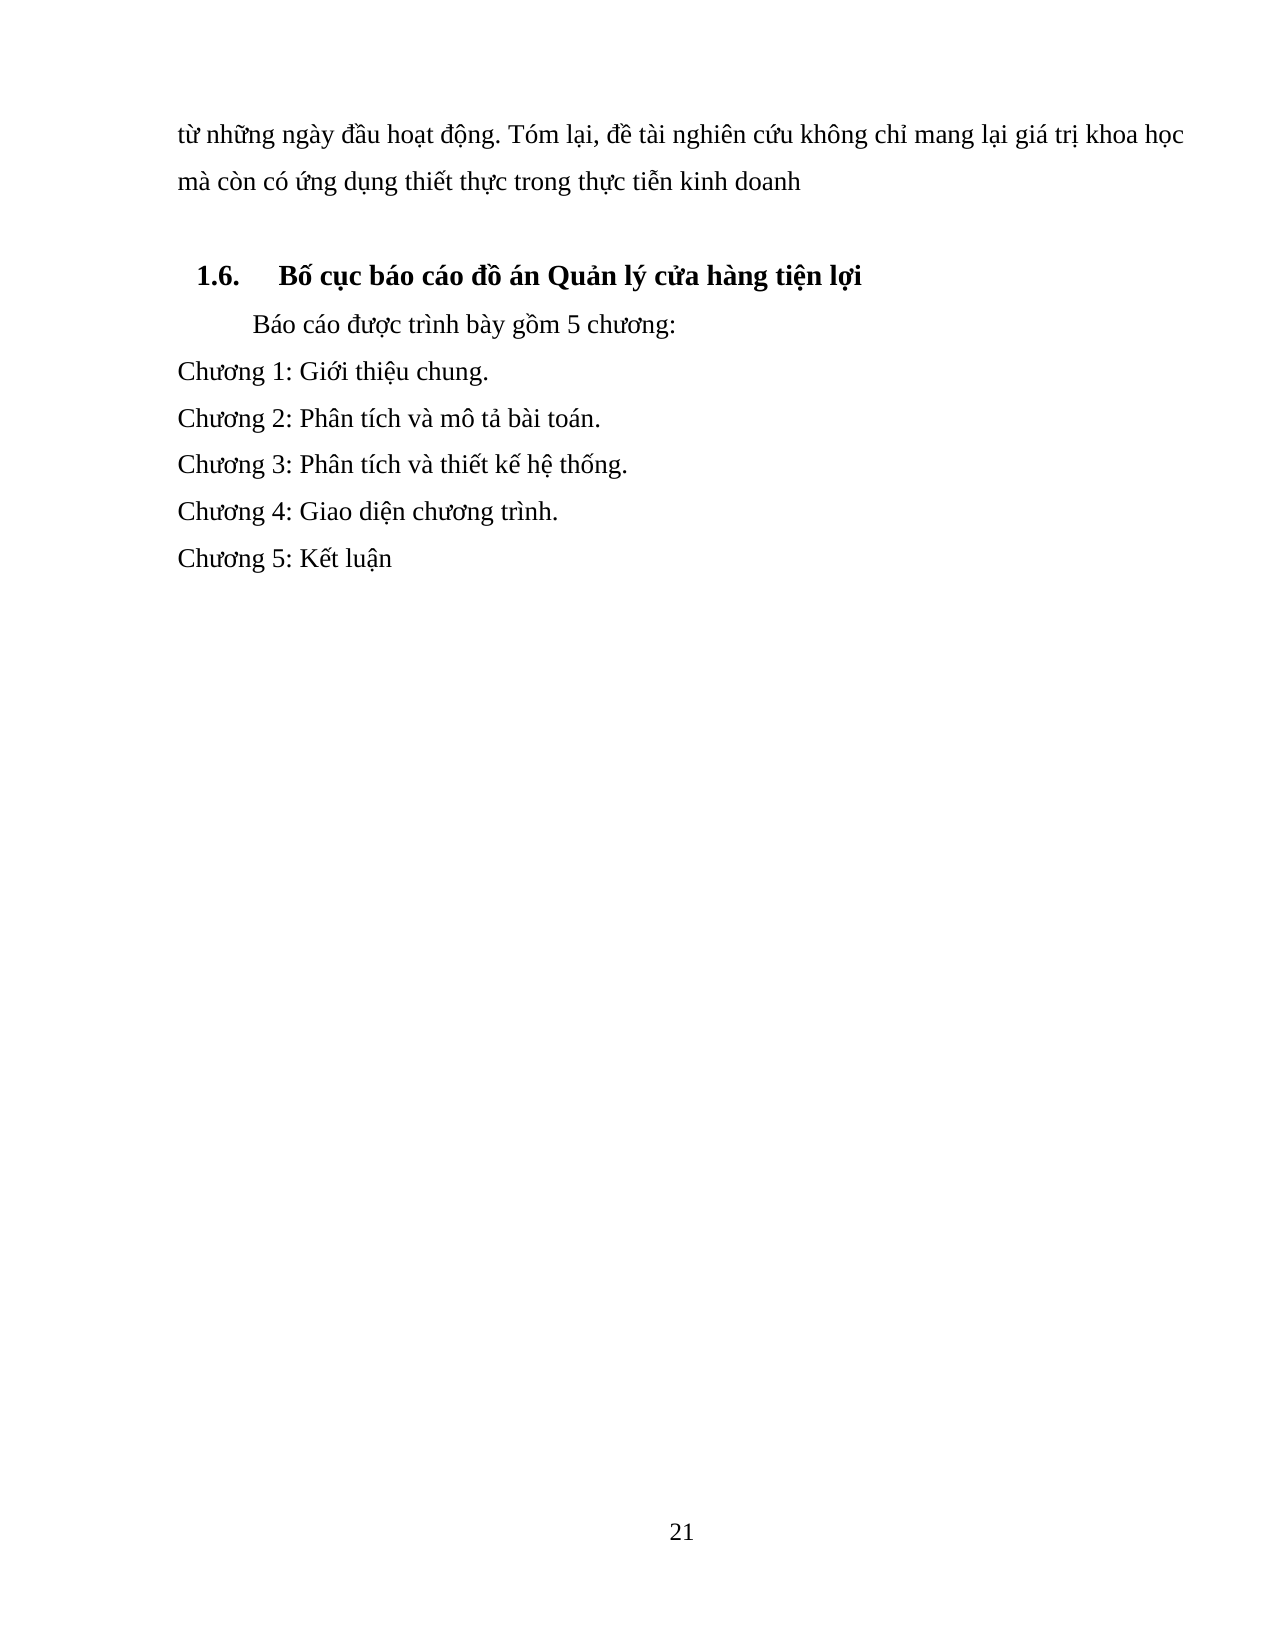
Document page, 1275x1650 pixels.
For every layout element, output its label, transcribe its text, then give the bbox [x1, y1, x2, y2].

text Chương 4: Giao diện chương trình. [177, 495, 1186, 526]
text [177, 118, 1186, 196]
text Báo cáo được trình bày gồm 5 chương: [177, 308, 1186, 339]
list Bố cục báo cáo đồ án Quản lý cửa hàng tiện lợi [196, 258, 1186, 292]
text Chương 5: Kết luận [177, 542, 1186, 573]
text Chương 3: Phân tích và thiết kế hệ thống. [177, 448, 1186, 479]
text Chương 2: Phân tích và mô tả bài toán. [177, 402, 1186, 433]
text Chương 1: Giới thiệu chung. [177, 355, 1186, 386]
